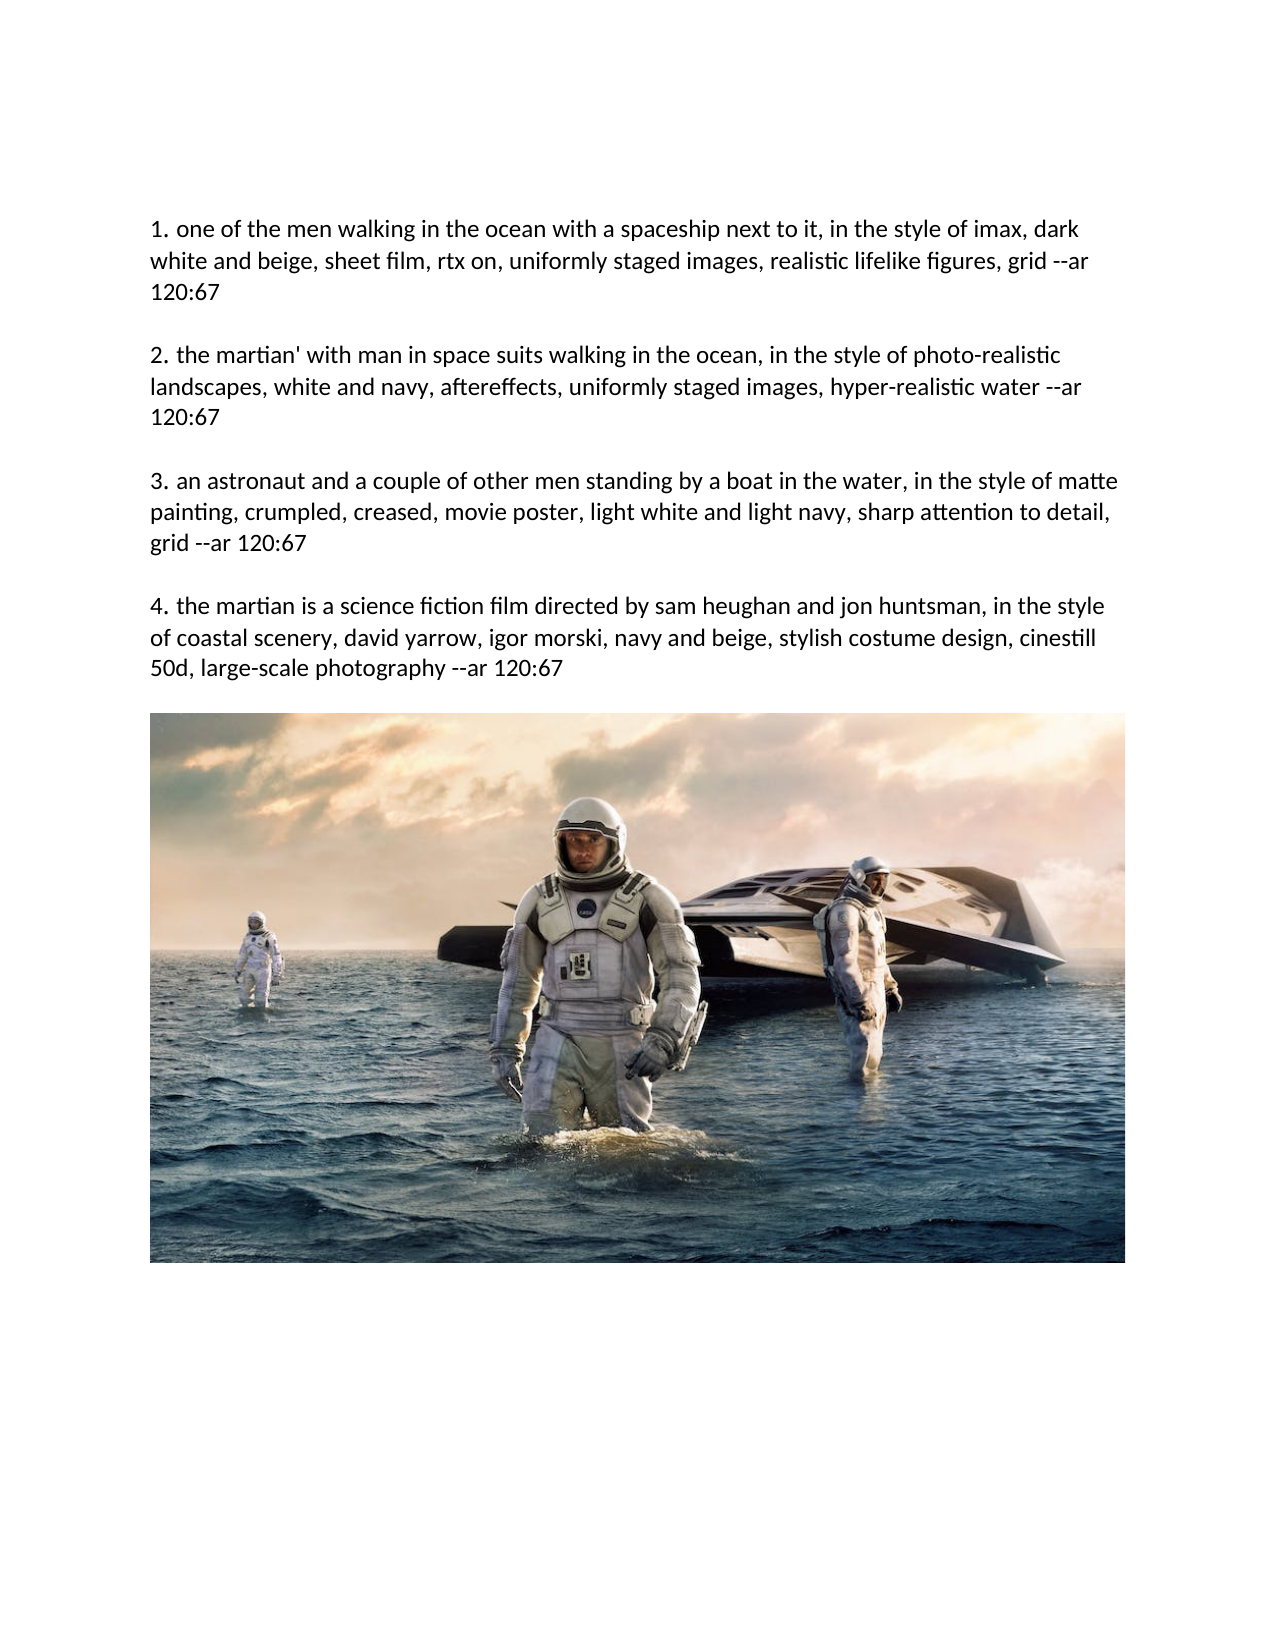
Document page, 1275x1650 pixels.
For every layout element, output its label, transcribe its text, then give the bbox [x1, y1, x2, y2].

text 4️. the martian is a science fiction film directed by sam heughan and jon huntsman, in the style of coastal scenery, david yarrow, igor morski, navy and beige, stylish costume design, cinestill 50d, large-scale photography --ar 120:67 [150, 588, 1125, 683]
picture [150, 713, 1125, 1263]
text 3️. an astronaut and a couple of other men standing by a boat in the water, in the style of matte painting, crumpled, creased, movie poster, light white and light navy, sharp attention to detail, grid --ar 120:67 [150, 462, 1125, 557]
text 2️. the martian' with man in space suits walking in the ocean, in the style of photo-realistic landscapes, white and navy, aftereffects, uniformly staged images, hyper-realistic water --ar 120:67 [150, 337, 1125, 432]
text 1️. one of the men walking in the ocean with a spaceship next to it, in the style of imax, dark white and beige, sheet film, rtx on, uniformly staged images, realistic lifelike figures, grid --ar 120:67 [150, 211, 1125, 306]
